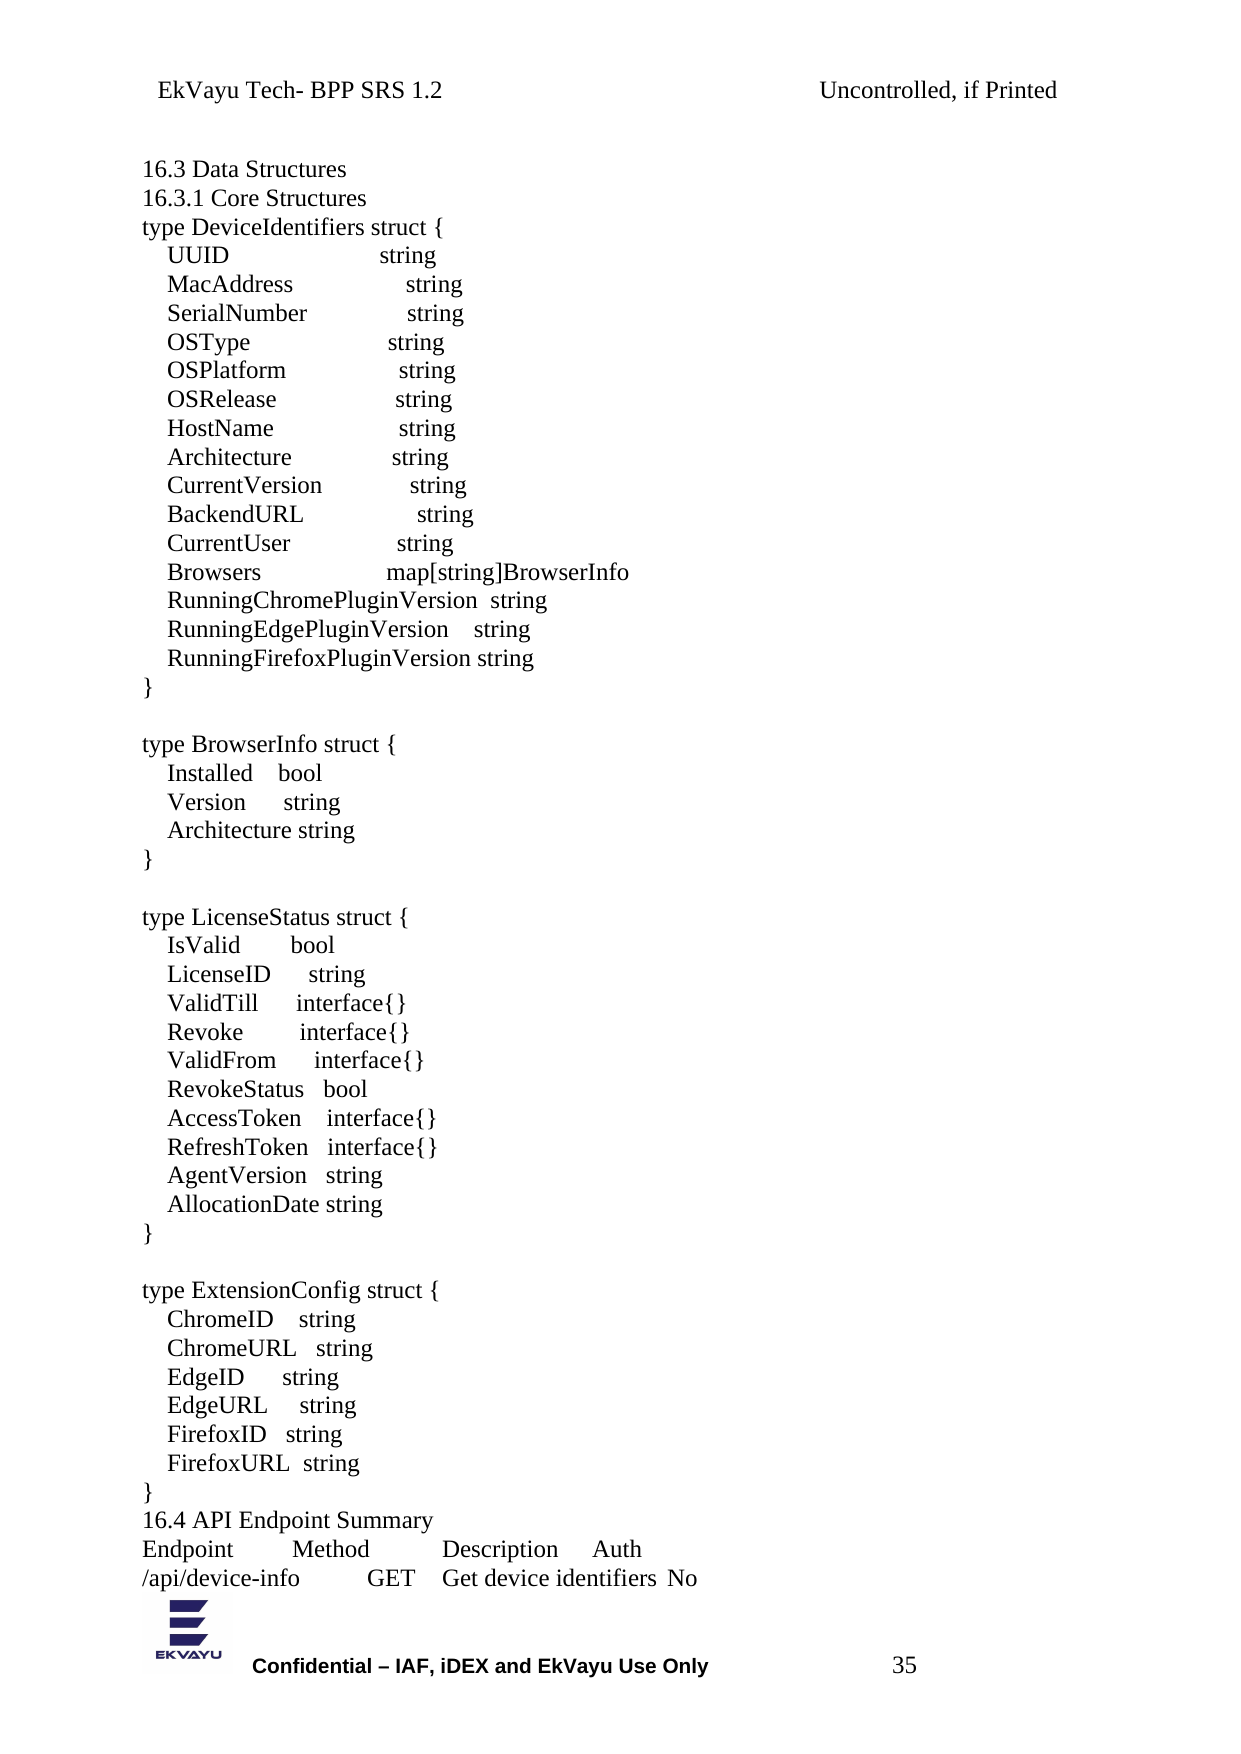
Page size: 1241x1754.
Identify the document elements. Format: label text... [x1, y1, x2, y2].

text CurrentVersion string [142, 470, 1110, 499]
text AllocationDate string [142, 1189, 1110, 1218]
text EdgeID string [142, 1362, 1110, 1390]
text 16.4 API Endpoint Summary [142, 1505, 1110, 1534]
text EdgeURL string [142, 1390, 1110, 1419]
text OSPlatform string [142, 355, 1110, 384]
text 16.3 Data Structures [142, 154, 1110, 183]
text type LicenseStatus struct { [142, 902, 1110, 930]
text 16.3.1 Core Structures [142, 183, 1110, 212]
text } [142, 1218, 1110, 1247]
text type BrowserInfo struct { [142, 729, 1110, 758]
text Revoke interface{} [142, 1017, 1110, 1045]
text Installed bool [142, 758, 1110, 787]
text IsValid bool [142, 930, 1110, 959]
picture [141, 1592, 233, 1674]
text ValidTill interface{} [142, 988, 1110, 1017]
text MacAddress string [142, 269, 1110, 298]
text BackendURL string [142, 499, 1110, 528]
text OSRelease string [142, 384, 1110, 413]
text ValidFrom interface{} [142, 1045, 1110, 1074]
text SerialNumber string [142, 298, 1110, 327]
text Endpoint Method Description Auth [142, 1534, 1110, 1563]
text CurrentUser string [142, 528, 1110, 557]
text HostName string [142, 413, 1110, 442]
text type ExtensionConfig struct { [142, 1275, 1110, 1304]
text ChromeID string [142, 1304, 1110, 1333]
text RunningFirefoxPluginVersion string [142, 643, 1110, 672]
text RefreshToken interface{} [142, 1132, 1110, 1160]
text RunningChromePluginVersion string [142, 585, 1110, 614]
text AgentVersion string [142, 1160, 1110, 1189]
text Version string [142, 787, 1110, 815]
text } [142, 844, 1110, 873]
text UUID string [142, 240, 1110, 269]
text FirefoxID string [142, 1419, 1110, 1448]
text type DeviceIdentifiers struct { [142, 212, 1110, 240]
text Architecture string [142, 442, 1110, 470]
text LicenseID string [142, 959, 1110, 988]
text /api/device-info GET Get device identifiers No [142, 1563, 1110, 1592]
text AccessToken interface{} [142, 1103, 1110, 1132]
text FirefoxURL string [142, 1448, 1110, 1477]
text } [142, 1477, 1110, 1505]
text Architecture string [142, 815, 1110, 844]
text RunningEdgePluginVersion string [142, 614, 1110, 643]
text RevokeStatus bool [142, 1074, 1110, 1103]
text Browsers map[string]BrowserInfo [142, 557, 1110, 585]
text ChromeURL string [142, 1333, 1110, 1362]
text } [142, 672, 1110, 700]
text OSType string [142, 327, 1110, 355]
